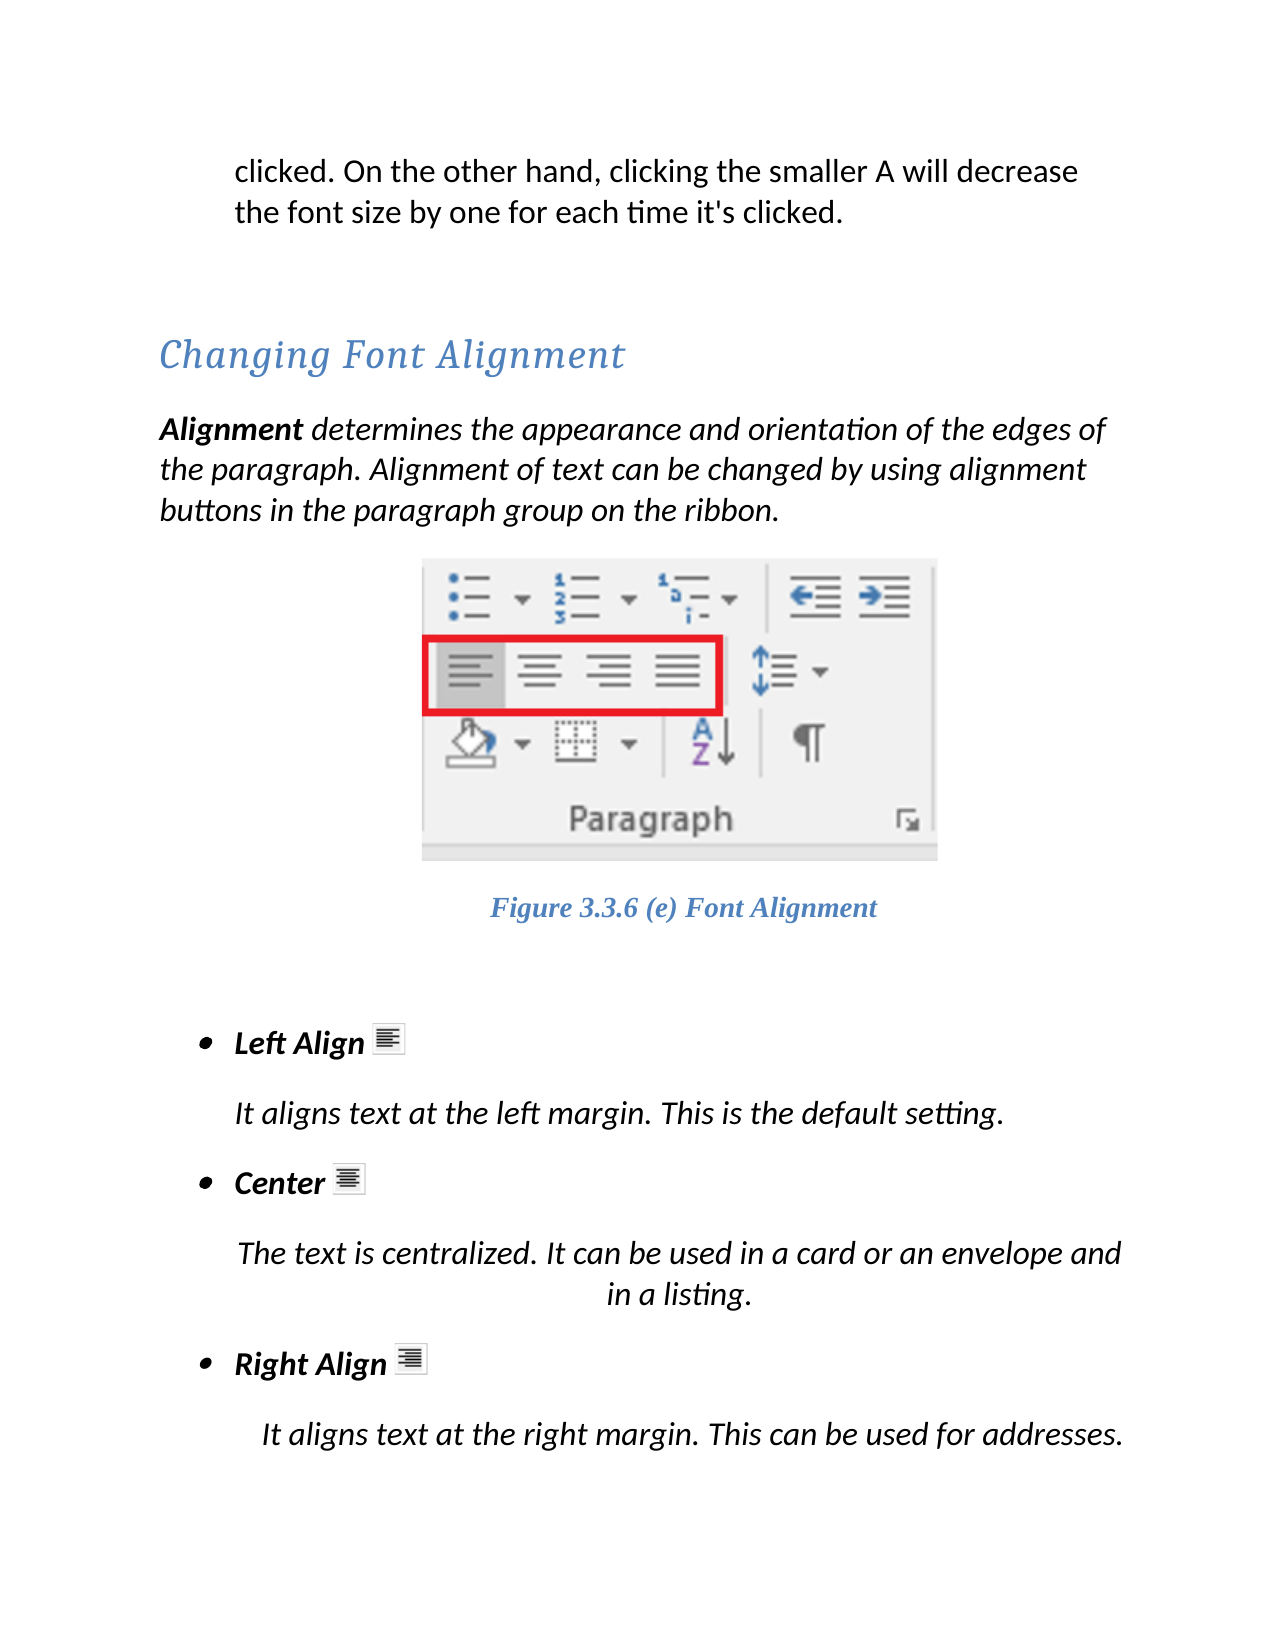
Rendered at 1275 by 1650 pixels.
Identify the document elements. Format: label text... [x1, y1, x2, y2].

list Right Align [197, 1343, 1125, 1383]
text It aligns text at the right margin. This can be used for addresses. [234, 1412, 1125, 1453]
text Changing Font Alignment [159, 331, 1125, 378]
picture [421, 558, 938, 861]
picture [372, 1023, 406, 1055]
text Alignment determines the appearance and orientation of the edges of the paragraph. Alignment of text can be changed by using alignment buttons in the paragraph group on the ribbon. [159, 408, 1125, 530]
text The text is centralized. It can be used in a card or an envelope and in a listing. [234, 1232, 1125, 1313]
picture [332, 1163, 366, 1195]
text Figure 3.3.6 (e) Font Alignment [234, 890, 1125, 923]
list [197, 150, 1125, 231]
list Center [197, 1162, 1125, 1203]
picture [394, 1343, 428, 1375]
text It aligns text at the left margin. This is the default setting. [234, 1092, 1125, 1133]
list Left Align [197, 1022, 1125, 1063]
